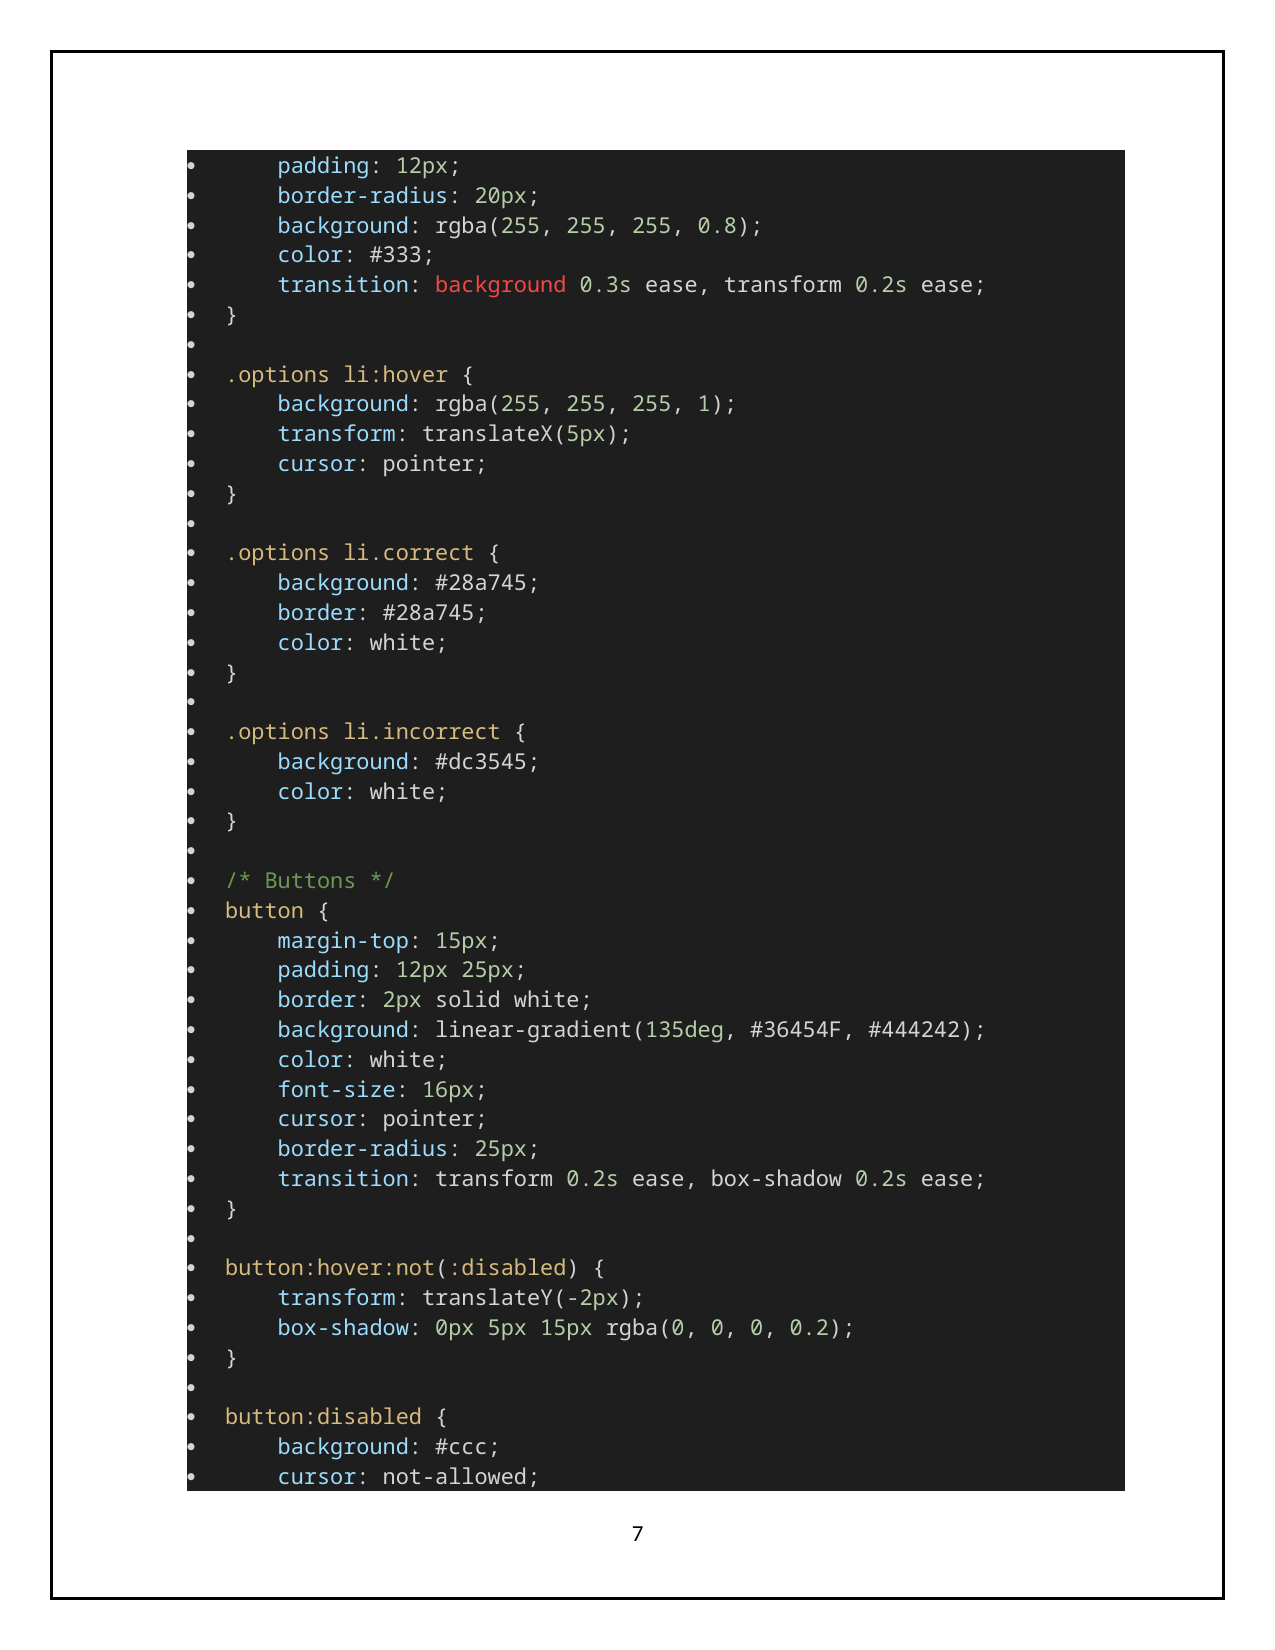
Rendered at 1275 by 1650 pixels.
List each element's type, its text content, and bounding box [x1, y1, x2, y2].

list transition: transform 0.2s ease, box-shadow 0.2s ease; [187, 1163, 1125, 1193]
list transition: background 0.3s ease, transform 0.2s ease; [187, 269, 1125, 299]
list background: rgba(255, 255, 255, 0.8); [187, 209, 1125, 239]
list font-size: 16px; [187, 1073, 1125, 1103]
list } [187, 656, 1125, 686]
list background: #28a745; [187, 567, 1125, 597]
list margin-top: 15px; [187, 924, 1125, 954]
list transform: translateY(-2px); [187, 1282, 1125, 1312]
list } [187, 1193, 1125, 1222]
list background: linear-gradient(135deg, #36454F, #444242); [187, 1014, 1125, 1044]
list padding: 12px 25px; [187, 954, 1125, 984]
list color: white; [187, 1044, 1125, 1073]
list color: white; [187, 776, 1125, 805]
list cursor: pointer; [187, 1103, 1125, 1133]
list border-radius: 25px; [187, 1133, 1125, 1163]
list color: #333; [187, 239, 1125, 269]
list border: 2px solid white; [187, 984, 1125, 1014]
list } [187, 299, 1125, 329]
list .options li.incorrect { [187, 716, 1125, 746]
list box-shadow: 0px 5px 15px rgba(0, 0, 0, 0.2); [187, 1312, 1125, 1342]
list } [187, 1342, 1125, 1371]
list button:hover:not(:disabled) { [187, 1252, 1125, 1282]
list button { [187, 895, 1125, 924]
list background: #dc3545; [187, 746, 1125, 776]
list background: rgba(255, 255, 255, 1); [187, 388, 1125, 418]
list .options li.correct { [187, 537, 1125, 567]
list color: white; [187, 627, 1125, 656]
list .options li:hover { [187, 358, 1125, 388]
list } [187, 805, 1125, 835]
list border-radius: 20px; [187, 180, 1125, 209]
list button:disabled { [187, 1401, 1125, 1431]
list cursor: pointer; [187, 448, 1125, 478]
list padding: 12px; [187, 150, 1125, 180]
list background: #ccc; [187, 1431, 1125, 1461]
list cursor: not-allowed; [187, 1461, 1125, 1491]
list transform: translateX(5px); [187, 418, 1125, 448]
list } [187, 478, 1125, 507]
list /* Buttons */ [187, 865, 1125, 895]
list border: #28a745; [187, 597, 1125, 627]
